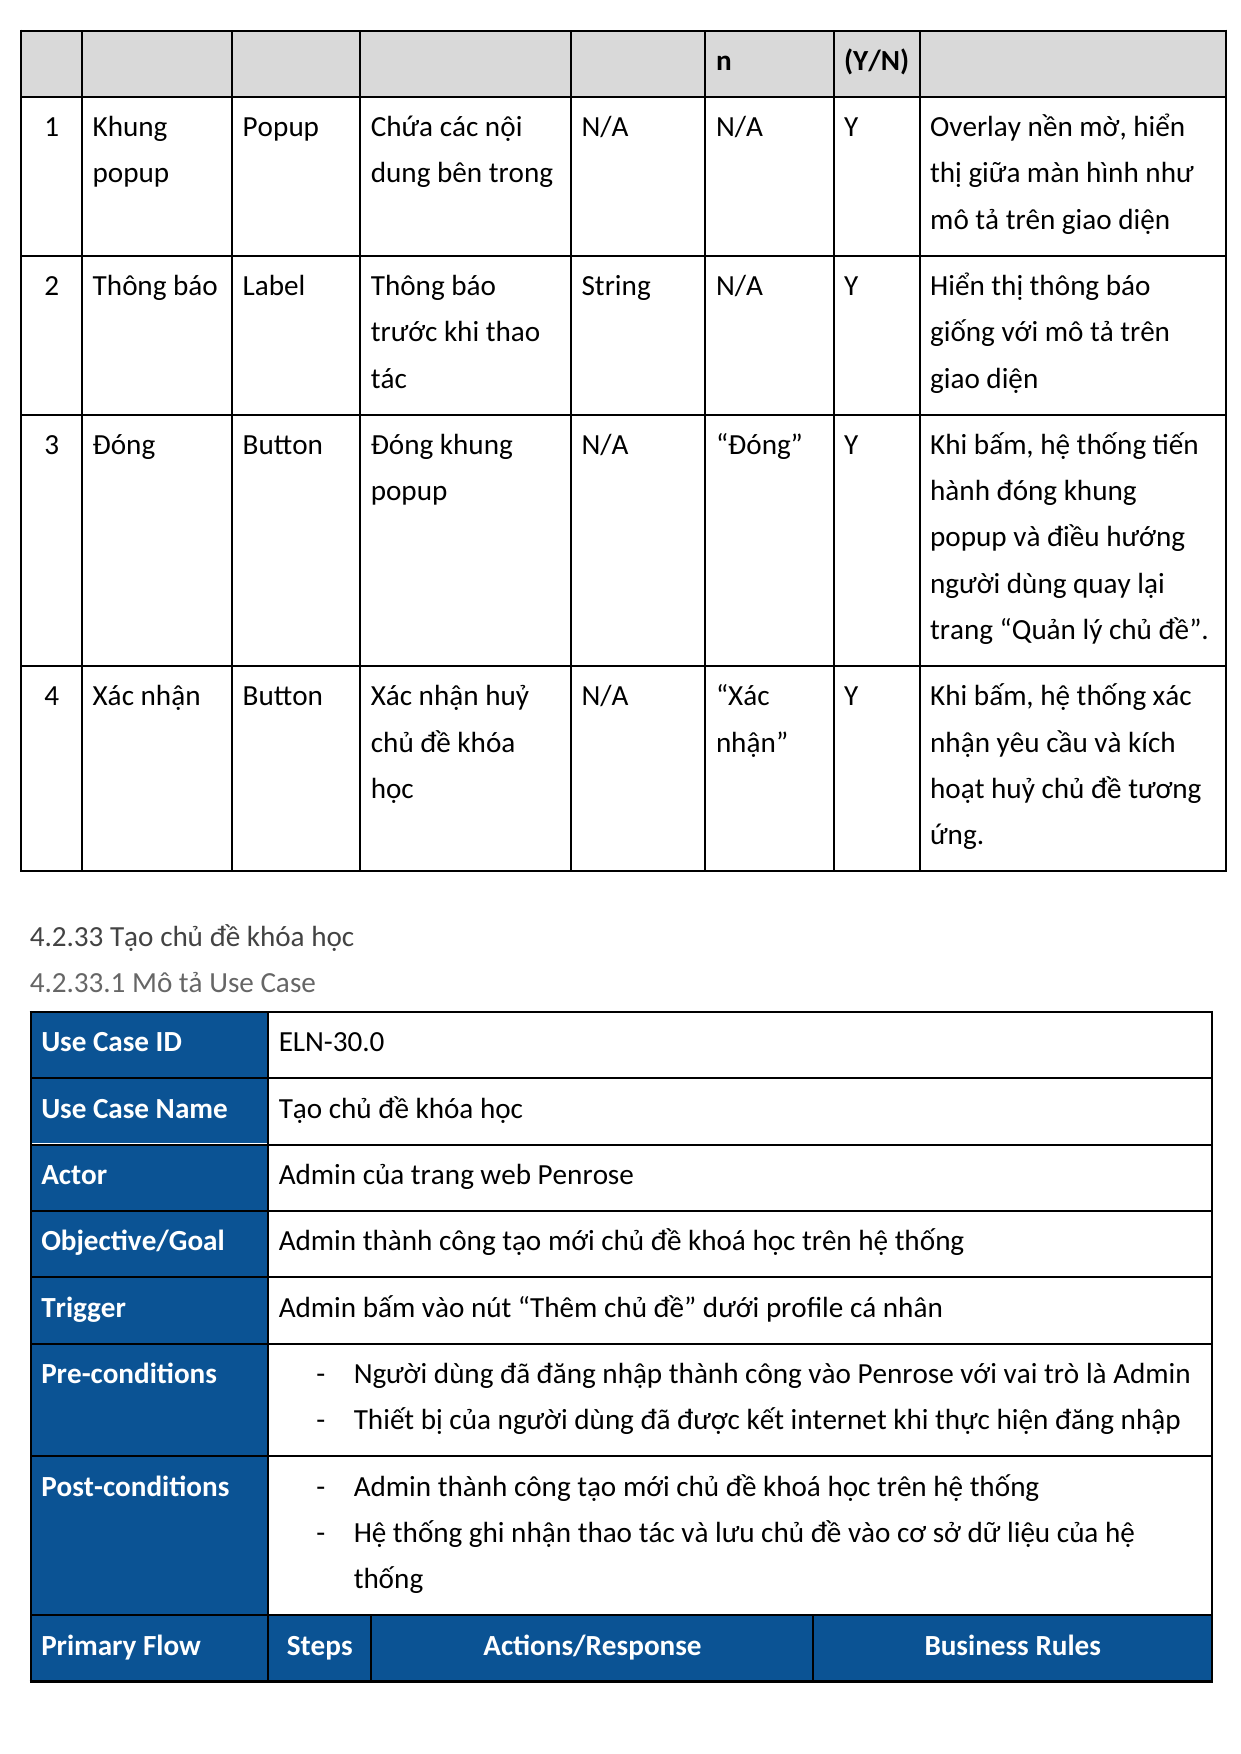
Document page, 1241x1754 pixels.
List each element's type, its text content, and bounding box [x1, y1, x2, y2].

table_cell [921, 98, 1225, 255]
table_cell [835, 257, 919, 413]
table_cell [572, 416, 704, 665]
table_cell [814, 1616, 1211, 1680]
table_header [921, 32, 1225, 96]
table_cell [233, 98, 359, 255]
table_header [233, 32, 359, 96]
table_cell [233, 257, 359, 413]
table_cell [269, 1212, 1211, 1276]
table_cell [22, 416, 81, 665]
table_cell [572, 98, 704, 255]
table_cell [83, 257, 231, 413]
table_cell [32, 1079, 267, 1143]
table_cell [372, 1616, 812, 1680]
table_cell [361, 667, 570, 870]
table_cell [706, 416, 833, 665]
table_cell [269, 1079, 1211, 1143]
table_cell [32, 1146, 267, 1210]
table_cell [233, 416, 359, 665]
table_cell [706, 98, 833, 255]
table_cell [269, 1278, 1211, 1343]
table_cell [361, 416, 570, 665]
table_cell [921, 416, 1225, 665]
subtitle 4.2.33 Tạo chủ đề khóa học [29, 918, 1211, 954]
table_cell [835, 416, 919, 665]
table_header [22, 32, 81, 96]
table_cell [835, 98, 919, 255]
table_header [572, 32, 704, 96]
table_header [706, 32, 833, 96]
subtitle 4.2.33.1 Mô tả Use Case [29, 964, 1211, 1000]
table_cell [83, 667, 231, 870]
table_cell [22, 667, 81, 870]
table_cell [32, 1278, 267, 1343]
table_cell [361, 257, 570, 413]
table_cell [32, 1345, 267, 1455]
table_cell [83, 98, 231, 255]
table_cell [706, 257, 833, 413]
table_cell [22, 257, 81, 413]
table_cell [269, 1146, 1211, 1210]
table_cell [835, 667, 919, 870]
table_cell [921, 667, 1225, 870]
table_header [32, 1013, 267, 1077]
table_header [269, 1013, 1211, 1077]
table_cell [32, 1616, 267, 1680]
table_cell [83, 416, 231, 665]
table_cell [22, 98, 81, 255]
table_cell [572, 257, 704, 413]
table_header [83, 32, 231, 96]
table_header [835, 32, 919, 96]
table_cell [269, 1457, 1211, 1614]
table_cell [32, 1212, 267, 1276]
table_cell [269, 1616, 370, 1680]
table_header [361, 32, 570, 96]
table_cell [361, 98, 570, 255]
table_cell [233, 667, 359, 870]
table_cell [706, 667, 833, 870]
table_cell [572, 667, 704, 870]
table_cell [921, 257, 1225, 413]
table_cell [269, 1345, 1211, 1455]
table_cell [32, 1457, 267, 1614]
